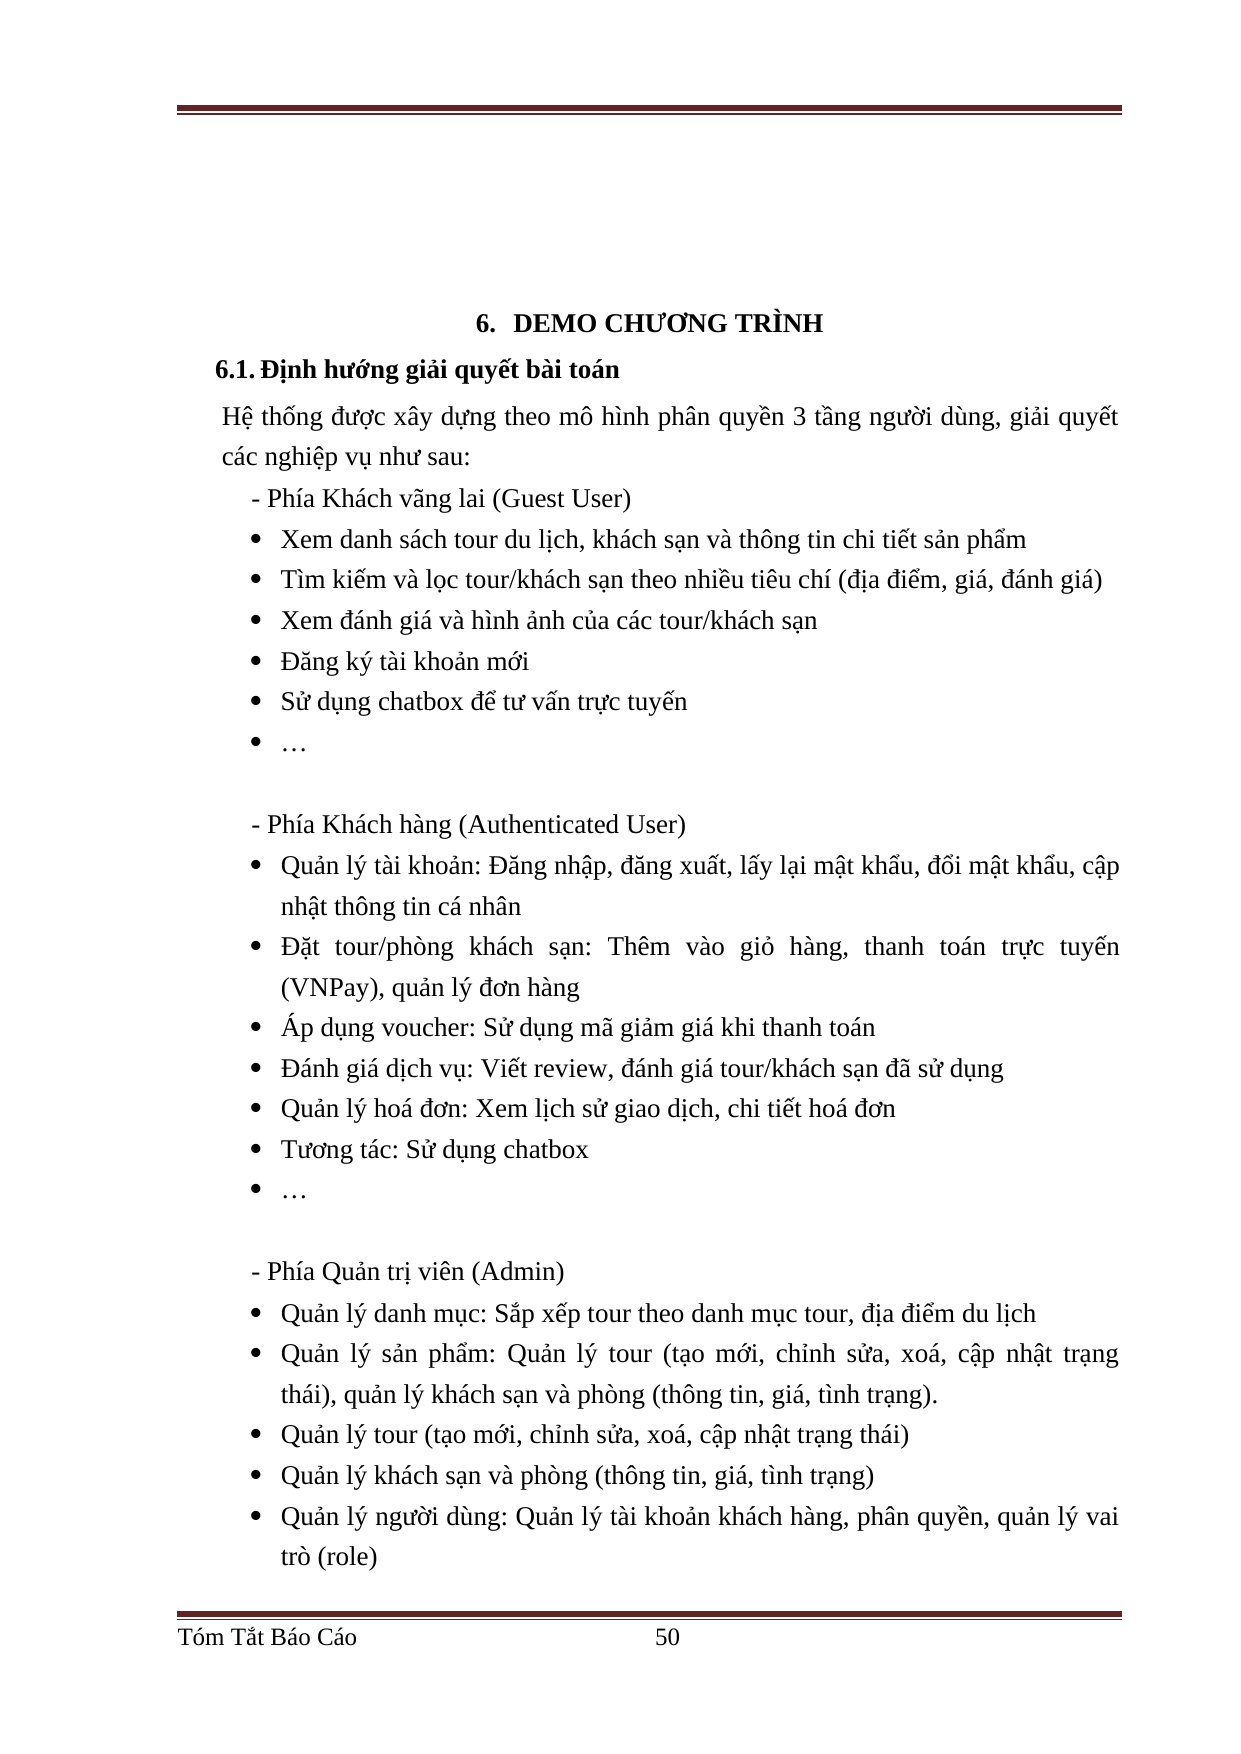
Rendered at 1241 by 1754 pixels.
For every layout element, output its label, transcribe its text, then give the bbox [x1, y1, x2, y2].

list Định hướng giải quyết bài toán [215, 353, 1122, 384]
text - Phía Khách hàng (Authenticated User) [177, 808, 1121, 839]
text - Phía Quản trị viên (Admin) [251, 1256, 1121, 1287]
list Tìm kiếm và lọc tour/khách sạn theo nhiều tiêu chí (địa điểm, giá, đánh giá) [251, 564, 1121, 595]
list Đánh giá dịch vụ: Viết review, đánh giá tour/khách sạn đã sử dụng [251, 1052, 1121, 1083]
list Xem đánh giá và hình ảnh của các tour/khách sạn [251, 604, 1121, 636]
list Tương tác: Sử dụng chatbox [251, 1133, 1121, 1164]
list Quản lý danh mục: Sắp xếp tour theo danh mục tour, địa điểm du lịch [251, 1297, 1121, 1328]
list Quản lý người dùng: Quản lý tài khoản khách hàng, phân quyền, quản lý vai trò (role) [251, 1499, 1121, 1571]
list … [251, 1174, 1121, 1205]
list Quản lý hoá đơn: Xem lịch sử giao dịch, chi tiết hoá đơn [251, 1092, 1121, 1124]
list Xem danh sách tour du lịch, khách sạn và thông tin chi tiết sản phẩm [251, 523, 1121, 554]
list Sử dụng chatbox để tư vấn trực tuyến [251, 686, 1121, 717]
list DEMO CHƯƠNG TRÌNH [177, 307, 1122, 338]
list Áp dụng voucher: Sử dụng mã giảm giá khi thanh toán [251, 1011, 1121, 1042]
list Quản lý tài khoản: Đăng nhập, đăng xuất, lấy lại mật khẩu, đổi mật khẩu, cập nhật thông tin cá nhân [251, 849, 1121, 921]
list Đặt tour/phòng khách sạn: Thêm vào giỏ hàng, thanh toán trực tuyến (VNPay), quản lý đơn hàng [251, 930, 1121, 1002]
list Quản lý tour (tạo mới, chỉnh sửa, xoá, cập nhật trạng thái) [251, 1418, 1121, 1449]
text - Phía Khách vãng lai (Guest User) [251, 482, 1121, 513]
list … [251, 726, 1121, 757]
list Quản lý sản phẩm: Quản lý tour (tạo mới, chỉnh sửa, xoá, cập nhật trạng thái), quản lý khách sạn và phòng (thông tin, giá, tình trạng). [251, 1337, 1121, 1409]
list Quản lý khách sạn và phòng (thông tin, giá, tình trạng) [251, 1459, 1121, 1490]
list Đăng ký tài khoản mới [251, 645, 1121, 676]
text Hệ thống được xây dựng theo mô hình phân quyền 3 tầng người dùng, giải quyết các nghiệp vụ như sau: [222, 400, 1121, 472]
